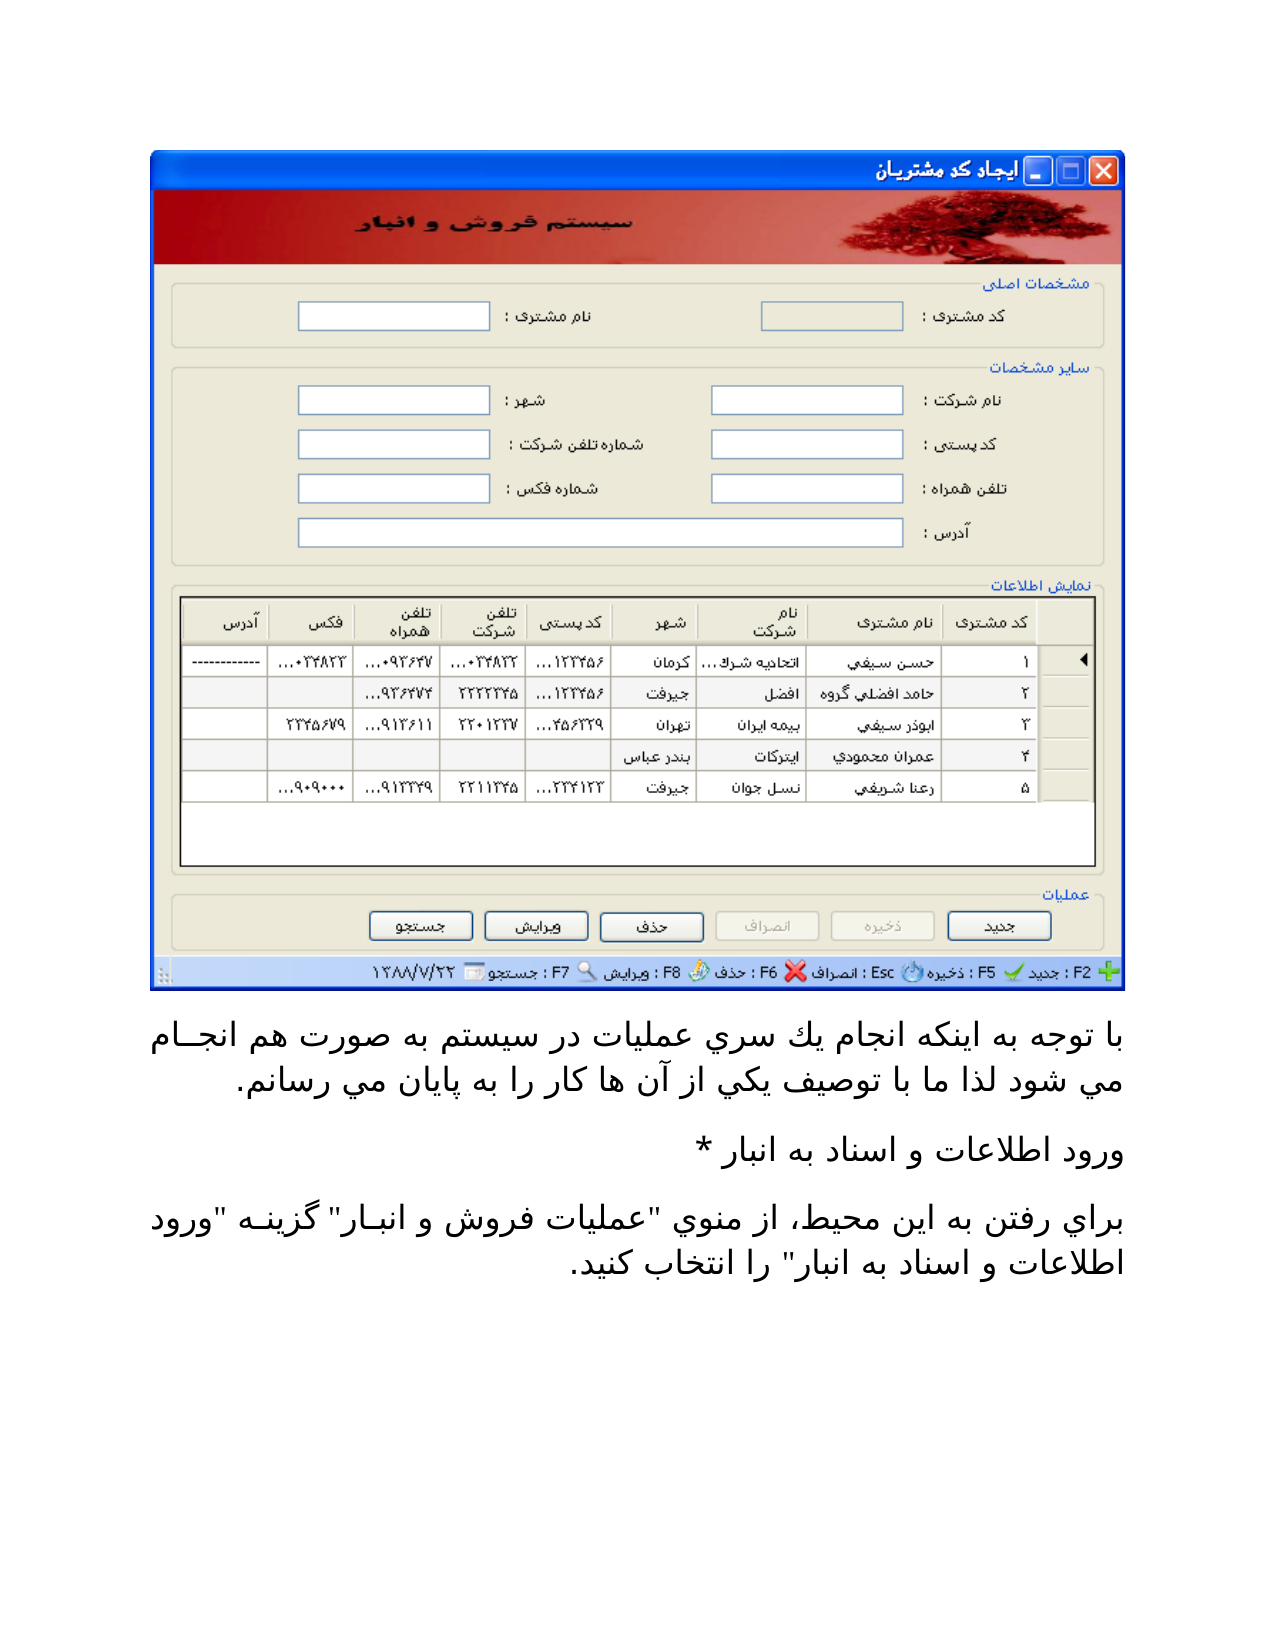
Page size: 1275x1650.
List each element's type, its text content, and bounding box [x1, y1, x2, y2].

picture [150, 150, 1125, 991]
text براي رفتن به اين محيط، از منوي "عمليات فروش و انبار" گزينه "ورود اطلاعات و اسناد به انبار" را انتخاب كنيد. [150, 1199, 1125, 1282]
text با توجه به اينكه انجام يك سري عمليات در سيستم به صورت هم انجام مي شود لذا ما با توصيف يكي از آن ها كار را به پايان مي رسانم. [150, 1016, 1125, 1099]
text * ورود اطلاعات و اسناد به انبار [150, 1126, 1125, 1171]
